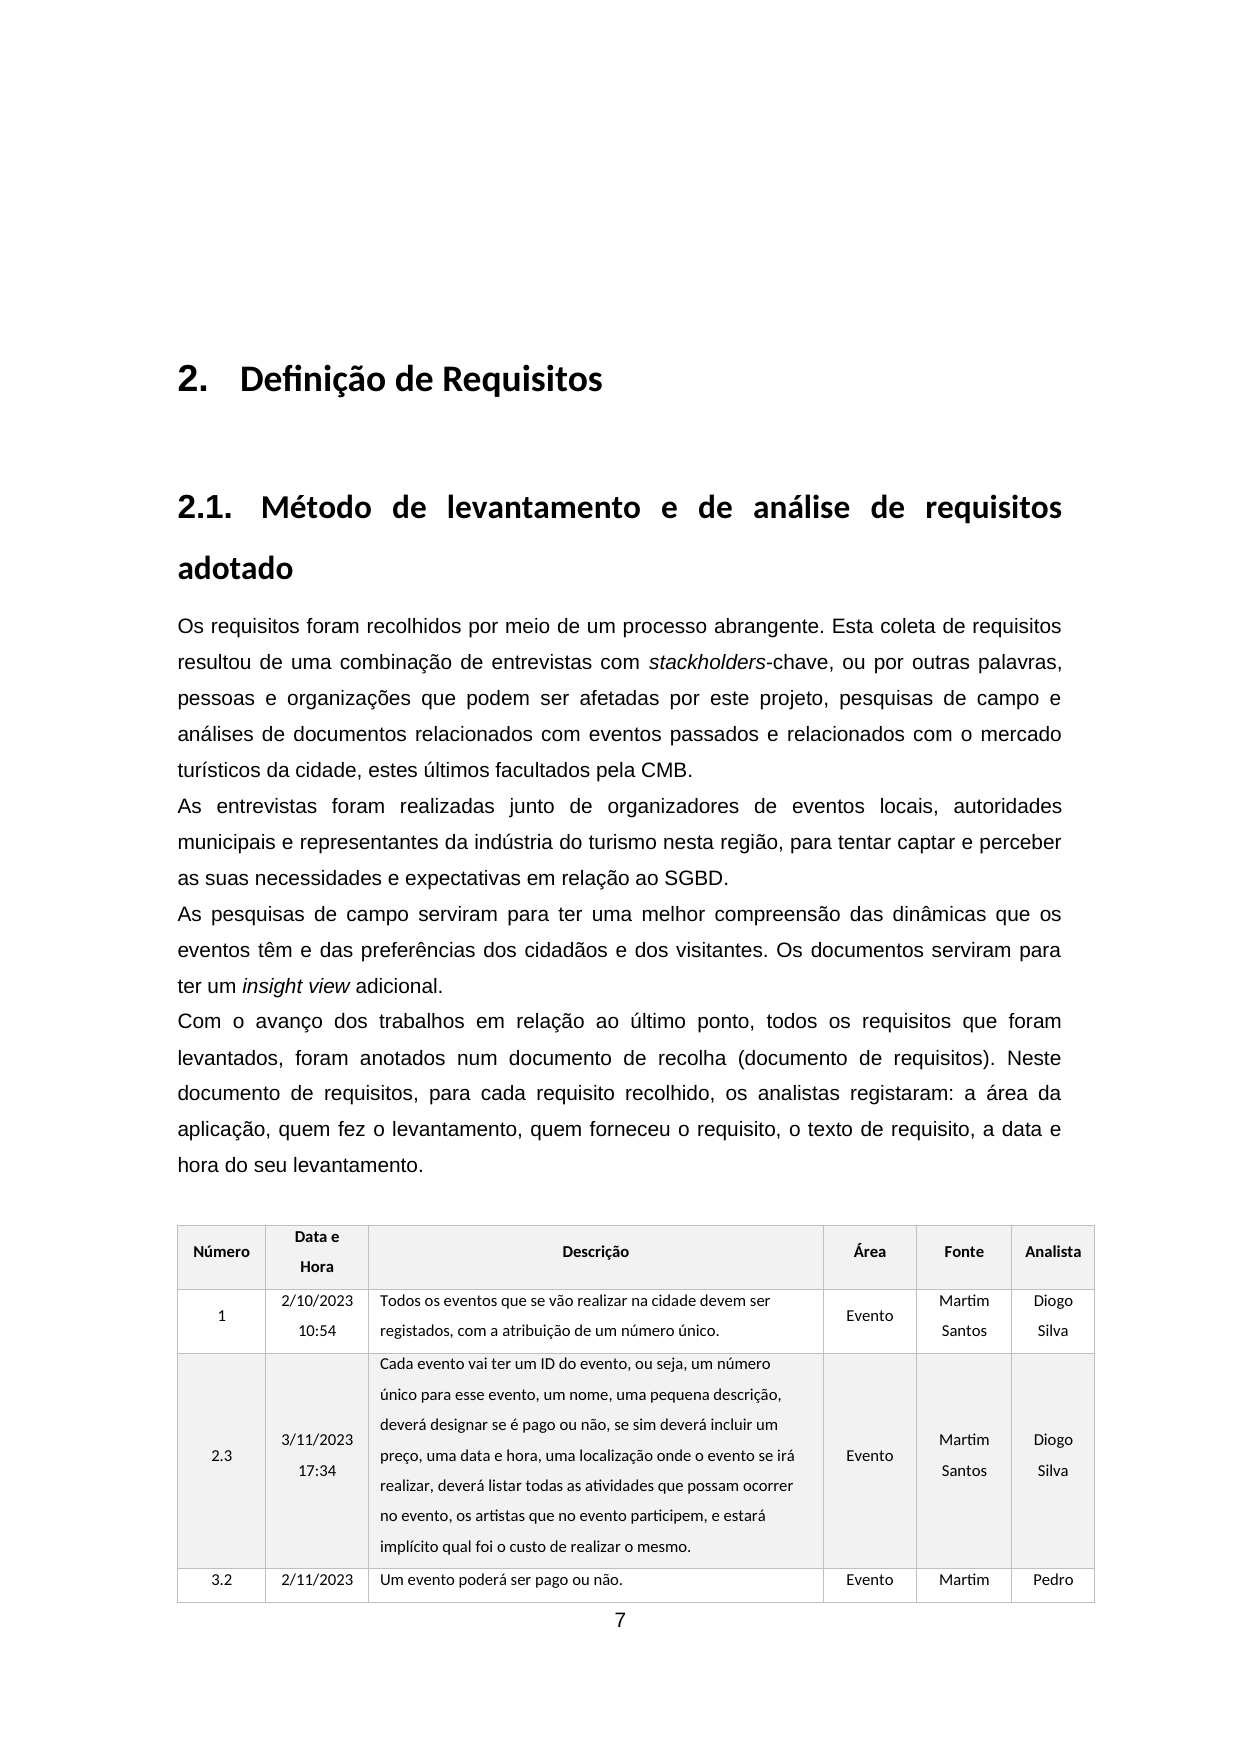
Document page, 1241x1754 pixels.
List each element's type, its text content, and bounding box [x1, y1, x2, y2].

table_cell 1 [178, 1290, 265, 1352]
table_cell Evento [824, 1569, 916, 1602]
table_cell Cada evento vai ter um ID do evento, ou seja, um número único para esse evento, um nome, uma pequena descrição, deverá designar se é pago ou não, se sim deverá incluir um preço, uma data e hora, uma localização onde o evento se irá realizar, deverá listar todas as atividades que possam ocorrer no evento, os artistas que no evento participem, e estará implícito qual foi o custo de realizar o mesmo. [369, 1354, 823, 1568]
text As pesquisas de campo serviram para ter uma melhor compreensão das dinâmicas que os eventos têm e das preferências dos cidadãos e dos visitantes. Os documentos serviram para ter um insight view adicional. [177, 902, 1063, 997]
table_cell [369, 1569, 823, 1602]
table_cell Diogo Silva [1012, 1290, 1094, 1352]
table_header Analista [1012, 1226, 1094, 1289]
text Os requisitos foram recolhidos por meio de um processo abrangente. Esta coleta de requisitos resultou de uma combinação de entrevistas com stackholders-chave, ou por outras palavras, pessoas e organizações que podem ser afetadas por este projeto, pesquisas de campo e análises de documentos relacionados com eventos passados e relacionados com o mercado turísticos da cidade, estes últimos facultados pela CMB. [177, 614, 1063, 782]
table_cell Diogo Silva [1012, 1354, 1094, 1568]
table_header Área [824, 1226, 916, 1289]
table_cell Todos os eventos que se vão realizar na cidade devem ser registados, com a atribuição de um número único. [369, 1290, 823, 1352]
table_header Descrição [369, 1226, 823, 1289]
table_cell Martim Santos [917, 1290, 1011, 1352]
table_cell Evento [824, 1290, 916, 1352]
table_cell Evento [824, 1354, 916, 1568]
text Definição de Requisitos [177, 354, 1063, 400]
table_cell Martim Santos [917, 1569, 1011, 1602]
table_cell 2/10/2023 10:54 [266, 1290, 368, 1352]
table_cell Pedro Oliveira [1012, 1569, 1094, 1602]
table_cell 3/11/2023 17:34 [266, 1354, 368, 1568]
text Método de levantamento e de análise de requisitos adotado [177, 486, 1063, 587]
table_cell 2/11/2023 11:04 [266, 1569, 368, 1602]
table_header Número [178, 1226, 265, 1289]
table_header Fonte [917, 1226, 1011, 1289]
table_cell Martim Santos [917, 1354, 1011, 1568]
table_cell 3.2 [178, 1569, 265, 1602]
table_header Data e Hora [266, 1226, 368, 1289]
text Com o avanço dos trabalhos em relação ao último ponto, todos os requisitos que foram levantados, foram anotados num documento de recolha (documento de requisitos). Neste documento de requisitos, para cada requisito recolhido, os analistas registaram: a área da aplicação, quem fez o levantamento, quem forneceu o requisito, o texto de requisito, a data e hora do seu levantamento. [177, 1009, 1063, 1177]
text As entrevistas foram realizadas junto de organizadores de eventos locais, autoridades municipais e representantes da indústria do turismo nesta região, para tentar captar e perceber as suas necessidades e expectativas em relação ao SGBD. [177, 794, 1063, 889]
table_cell 2.3 [178, 1354, 265, 1568]
